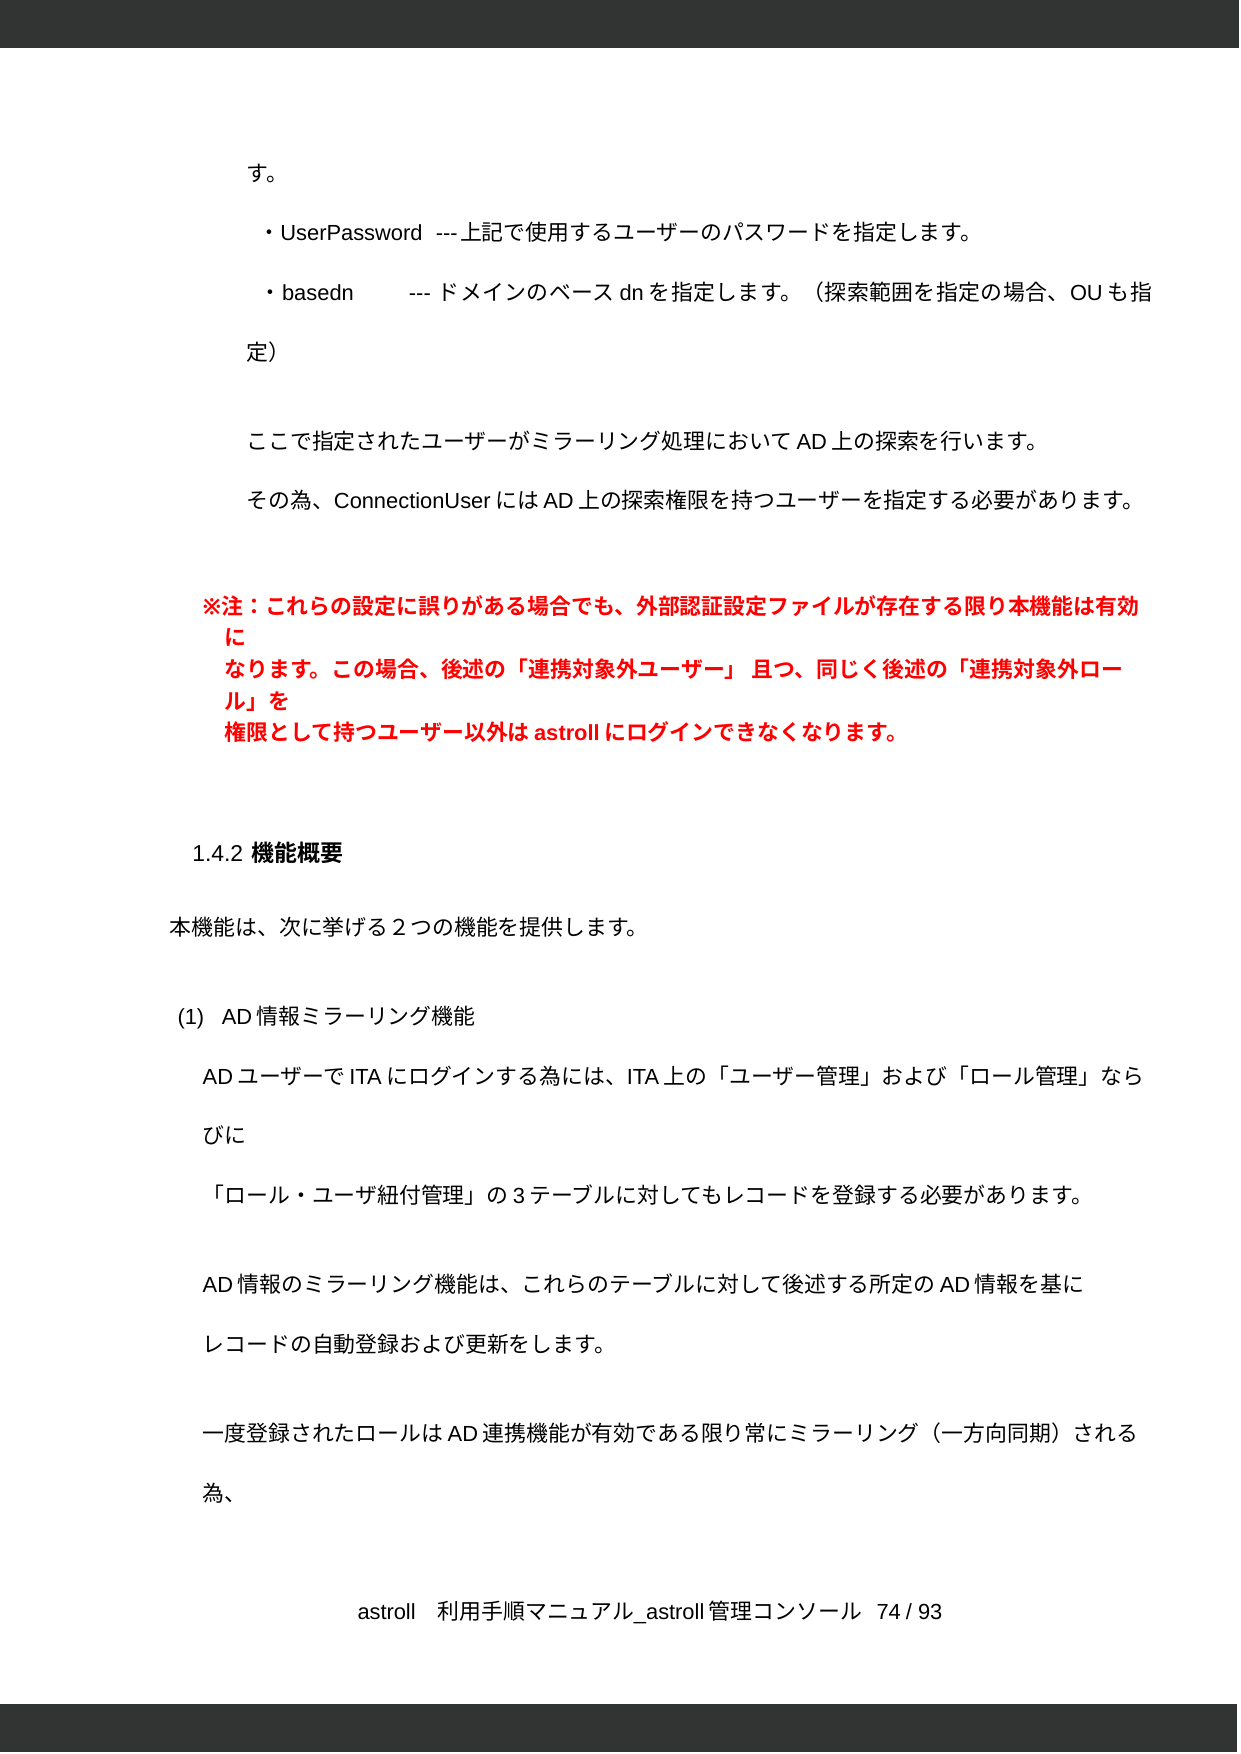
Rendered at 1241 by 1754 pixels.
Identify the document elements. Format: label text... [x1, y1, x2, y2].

text その為、ConnectionUserにはAD上の探索権限を持つユーザーを指定する必要があります。 [246, 469, 1152, 529]
text ・UserPassword --- 上記で使用するユーザーのパスワードを指定します。 [246, 201, 1152, 261]
picture [0, 1704, 1237, 1752]
list 一度登録されたロールはAD連携機能が有効である限り常にミラーリング（一方向同期）される為、 [202, 1402, 1152, 1522]
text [246, 142, 1152, 201]
list ※注：これらの設定に誤りがある場合でも、外部認証設定ファイルが存在する限り本機能は有効に [202, 589, 1152, 652]
list 権限として持つユーザー以外はastrollにログインできなくなります。 [224, 715, 1152, 747]
list レコードの自動登録および更新をします。 [202, 1313, 1152, 1373]
list なります。この場合、後述の「連携対象外ユーザー」 且つ、同じく後述の「連携対象外ロール」を [224, 652, 1152, 715]
subtitle 機能概要 [192, 821, 1152, 881]
picture [0, 0, 1239, 48]
list AD情報のミラーリング機能は、これらのテーブルに対して後述する所定のAD情報を基に [202, 1253, 1152, 1313]
text 本機能は、次に挙げる２つの機能を提供します。 [169, 896, 1152, 956]
subtitle AD情報ミラーリング機能 [177, 985, 1130, 1045]
text ここで指定されたユーザーがミラーリング処理においてAD上の探索を行います。 [246, 410, 1152, 469]
list ADユーザーでITAにログインする為には、ITA上の「ユーザー管理」および「ロール管理」ならびに [202, 1045, 1152, 1164]
list 「ロール・ユーザ紐付管理」の3テーブルに対してもレコードを登録する必要があります。 [202, 1164, 1152, 1224]
text ・basedn --- ドメインのベースdnを指定します。（探索範囲を指定の場合、OUも指定） [246, 261, 1152, 380]
